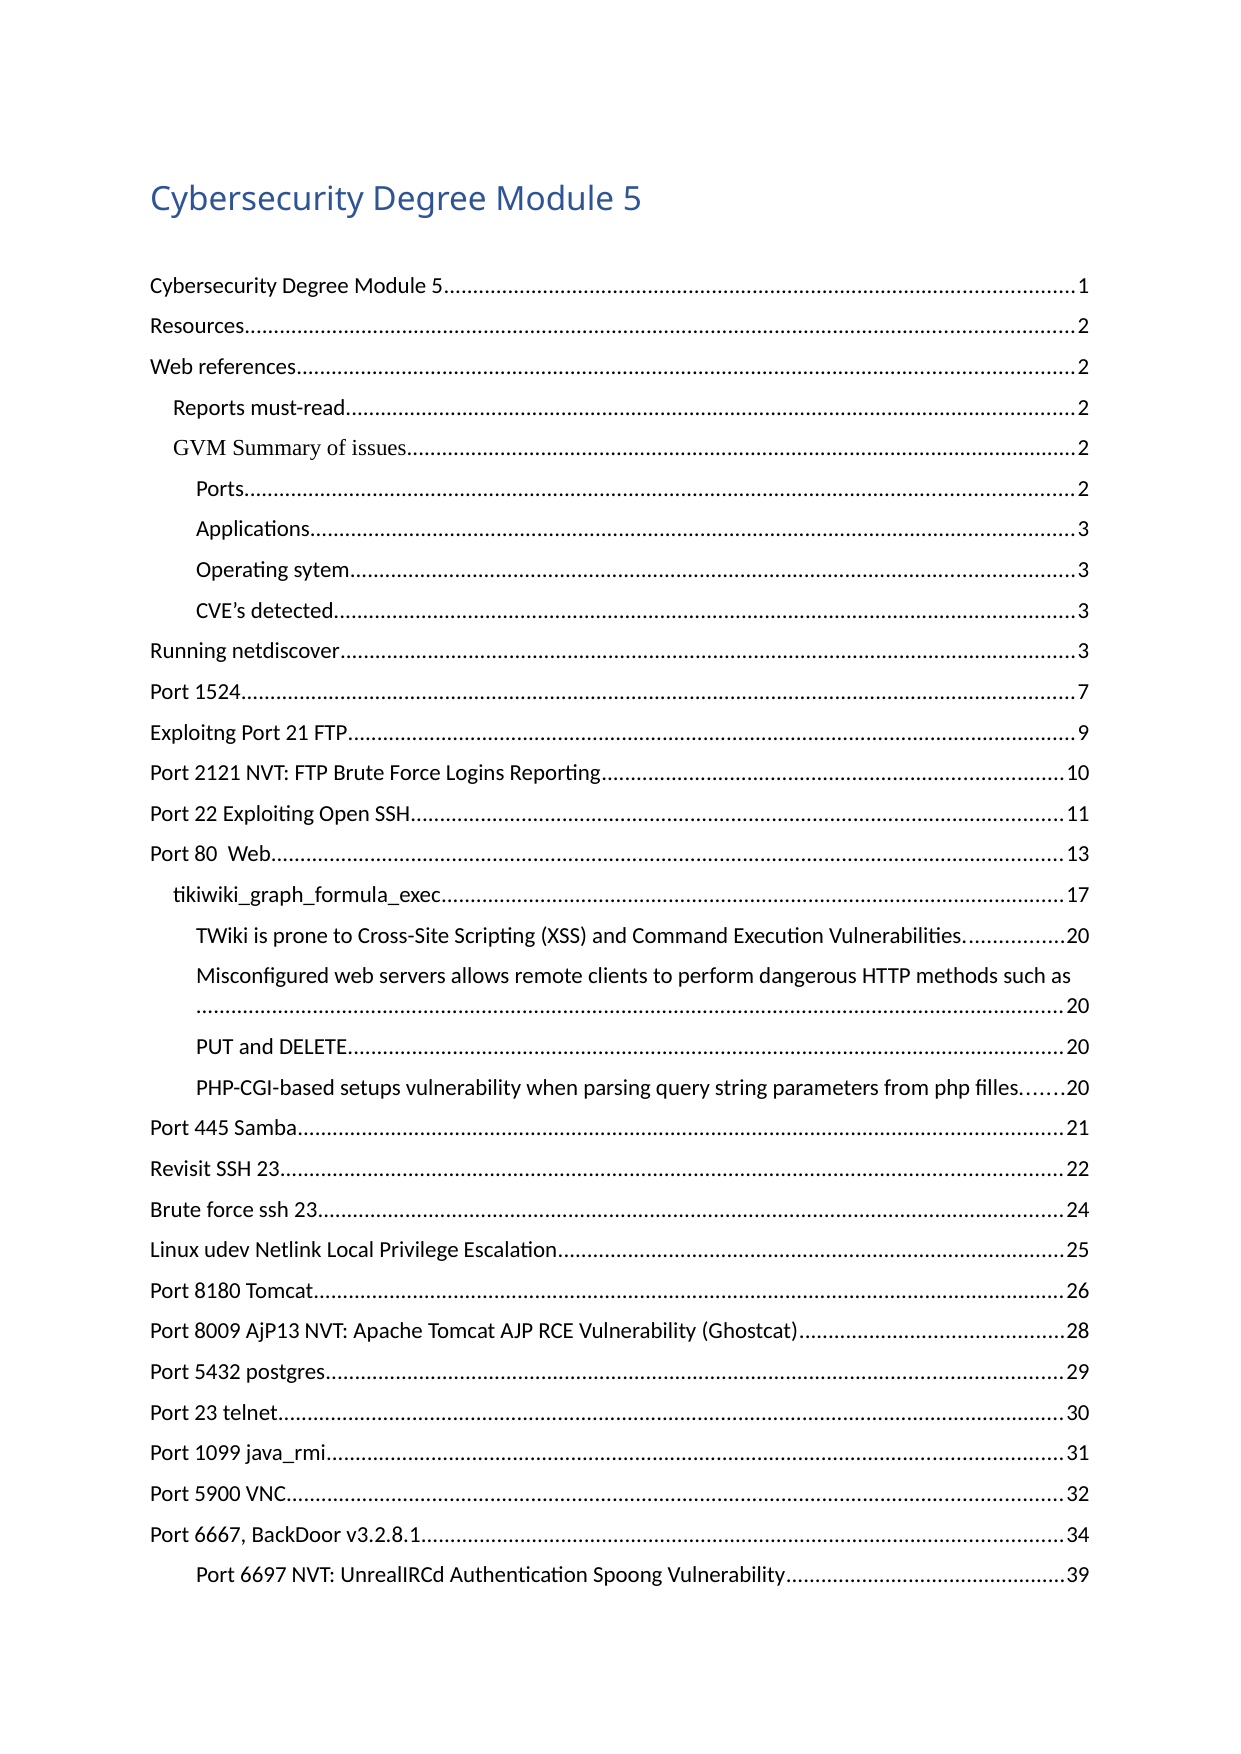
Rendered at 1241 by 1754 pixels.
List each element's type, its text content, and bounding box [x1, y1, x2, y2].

text Port 445 Samba 21 [150, 1113, 1090, 1142]
text Brute force ssh 23 24 [150, 1195, 1090, 1223]
text Exploitng Port 21 FTP 9 [150, 718, 1090, 746]
text Port 8180 Tomcat 26 [150, 1276, 1090, 1304]
text Operating sytem 3 [196, 555, 1090, 583]
text Port 5432 postgres 29 [150, 1357, 1090, 1385]
text Port 8009 AjP13 NVT: Apache Tomcat AJP RCE Vulnerability (Ghostcat) 28 [150, 1317, 1090, 1345]
text Resources 2 [150, 311, 1090, 339]
text Port 5900 VNC 32 [150, 1479, 1090, 1507]
text Misconfigured web servers allows remote clients to perform dangerous HTTP methods such as 20 [196, 961, 1090, 1020]
text Port 6667, BackDoor v3.2.8.1 34 [150, 1520, 1090, 1548]
text TWiki is prone to Cross-Site Scripting (XSS) and Command Execution Vulnerabilities. 20 [196, 921, 1090, 949]
text Running netdiscover 3 [150, 636, 1090, 664]
text Port 22 Exploiting Open SSH 11 [150, 799, 1090, 827]
text Linux udev Netlink Local Privilege Escalation 25 [150, 1235, 1090, 1263]
text Applications 3 [196, 514, 1090, 543]
text Revisit SSH 23 22 [150, 1154, 1090, 1182]
text Port 23 telnet 30 [150, 1398, 1090, 1426]
text Port 80 Web 13 [150, 839, 1090, 868]
text Port 1099 java_rmi 31 [150, 1438, 1090, 1467]
text PHP-CGI-based setups vulnerability when parsing query string parameters from php filles. 20 [196, 1073, 1090, 1101]
text CVE’s detected. 3 [196, 596, 1090, 624]
text tikiwiki_graph_formula_exec 17 [173, 880, 1090, 908]
text Reports must-read. 2 [173, 393, 1090, 421]
text Ports 2 [196, 474, 1090, 502]
text Port 6697 NVT: UnrealIRCd Authentication Spoong Vulnerability 39 [196, 1560, 1090, 1588]
text Cybersecurity Degree Module 5 1 [150, 271, 1090, 299]
text GVM Summary of issues 2 [173, 433, 1090, 461]
text PUT and DELETE. 20 [196, 1032, 1090, 1060]
text Web references 2 [150, 352, 1090, 380]
text Port 1524 7 [150, 677, 1090, 705]
text Port 2121 NVT: FTP Brute Force Logins Reporting 10 [150, 758, 1090, 786]
subtitle Cybersecurity Degree Module 5 [150, 175, 1090, 220]
